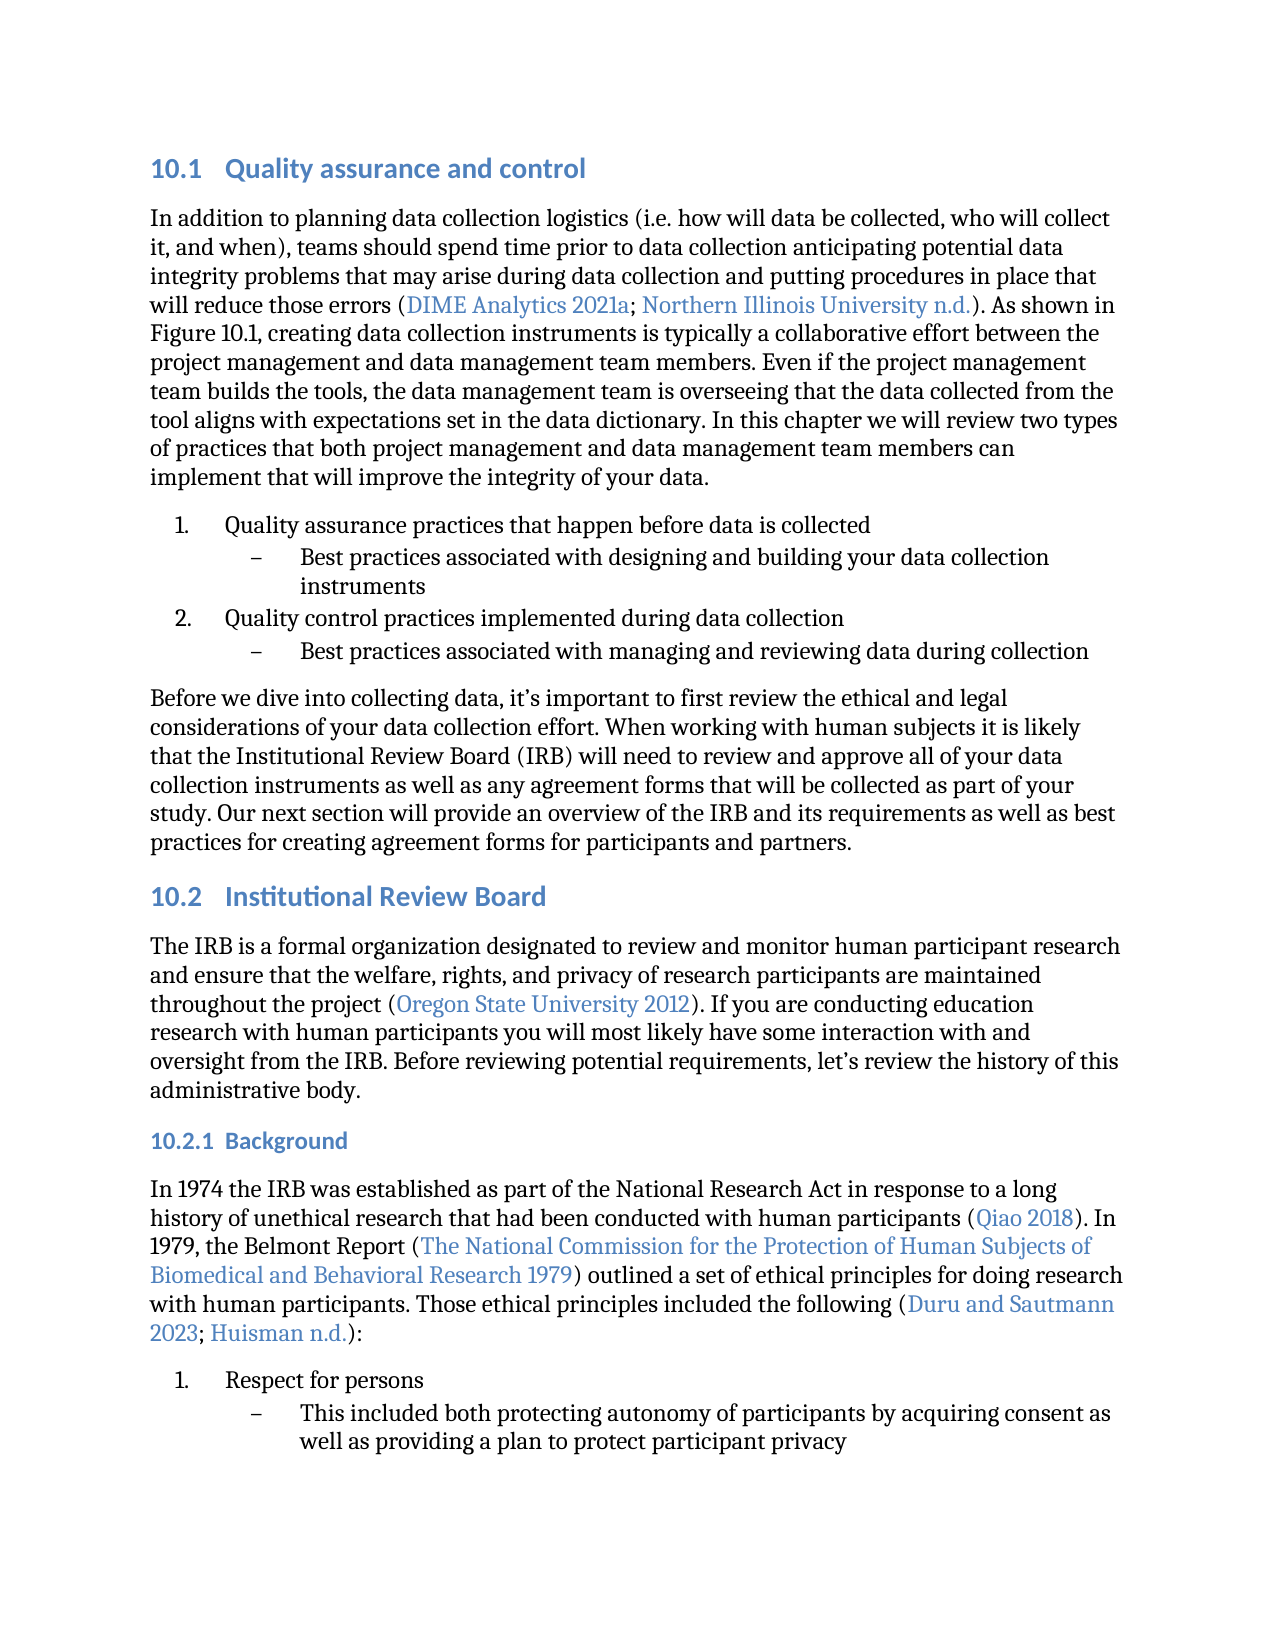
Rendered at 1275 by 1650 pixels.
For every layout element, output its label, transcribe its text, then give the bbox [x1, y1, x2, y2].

text Before we dive into collecting data, it’s important to first review the ethical and legal considerations of your data collection effort. When working with human subjects it is likely that the Institutional Review Board (IRB) will need to review and approve all of your data collection instruments as well as any agreement forms that will be collected as part of your study. Our next section will provide an overview of the IRB and its requirements as well as best practices for creating agreement forms for participants and partners. [150, 684, 1125, 857]
subtitle 10.1 Quality assurance and control [150, 150, 1125, 186]
list Respect for persons [175, 1366, 1125, 1395]
list Best practices associated with managing and reviewing data during collection [250, 637, 1125, 666]
text In 1974 the IRB was established as part of the National Research Act in response to a long history of unethical research that had been conducted with human participants (Qiao 2018). In 1979, the Belmont Report (The National Commission for the Protection of Human Subjects of Biomedical and Behavioral Research 1979) outlined a set of ethical principles for doing research with human participants. Those ethical principles included the following (Duru and Sautmann 2023; Huisman n.d.): [150, 1175, 1125, 1347]
subtitle 10.2.1 Background [150, 1125, 1125, 1156]
text In addition to planning data collection logistics (i.e. how will data be collected, who will collect it, and when), teams should spend time prior to data collection anticipating potential data integrity problems that may arise during data collection and putting procedures in place that will reduce those errors (DIME Analytics 2021a; Northern Illinois University n.d.). As shown in Figure 10.1, creating data collection instruments is typically a collaborative effort between the project management and data management team members. Even if the project management team builds the tools, the data management team is overseeing that the data collected from the tool aligns with expectations set in the data dictionary. In this chapter we will review two types of practices that both project management and data management team members can implement that will improve the integrity of your data. [150, 204, 1125, 492]
list Best practices associated with designing and building your data collection instruments [250, 543, 1125, 601]
subtitle 10.2 Institutional Review Board [150, 878, 1125, 913]
list This included both protecting autonomy of participants by acquiring consent as well as providing a plan to protect participant privacy [250, 1398, 1125, 1456]
list Quality control practices implemented during data collection [175, 604, 1125, 633]
text The IRB is a formal organization designated to review and monitor human participant research and ensure that the welfare, rights, and privacy of research participants are maintained throughout the project (Oregon State University 2012). If you are conducting education research with human participants you will most likely have some interaction with and oversight from the IRB. Before reviewing potential requirements, let’s review the history of this administrative body. [150, 932, 1125, 1104]
list Quality assurance practices that happen before data is collected [175, 511, 1125, 539]
